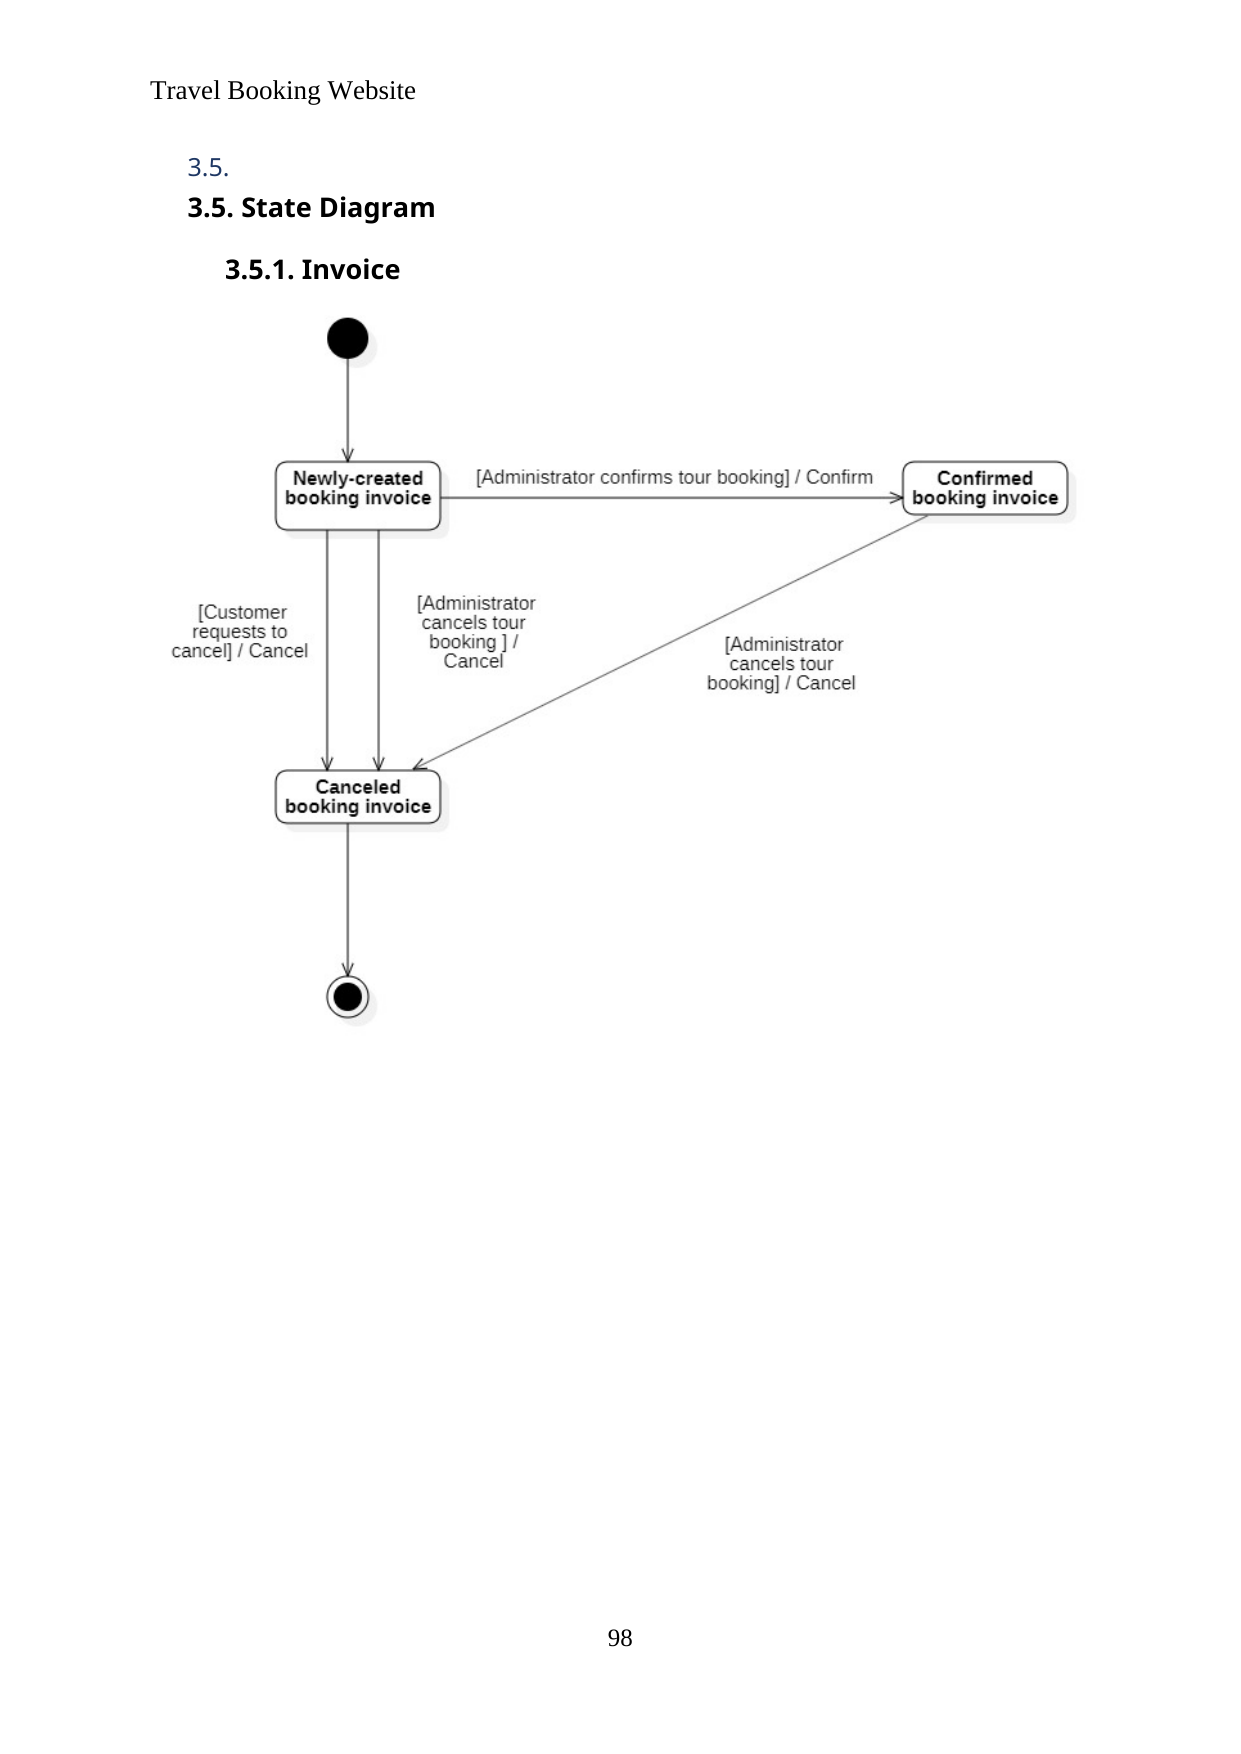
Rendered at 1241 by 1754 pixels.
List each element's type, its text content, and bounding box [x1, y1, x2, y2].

subtitle State Diagram [187, 188, 1090, 225]
picture [150, 305, 1119, 1069]
subtitle Invoice [225, 250, 1090, 287]
